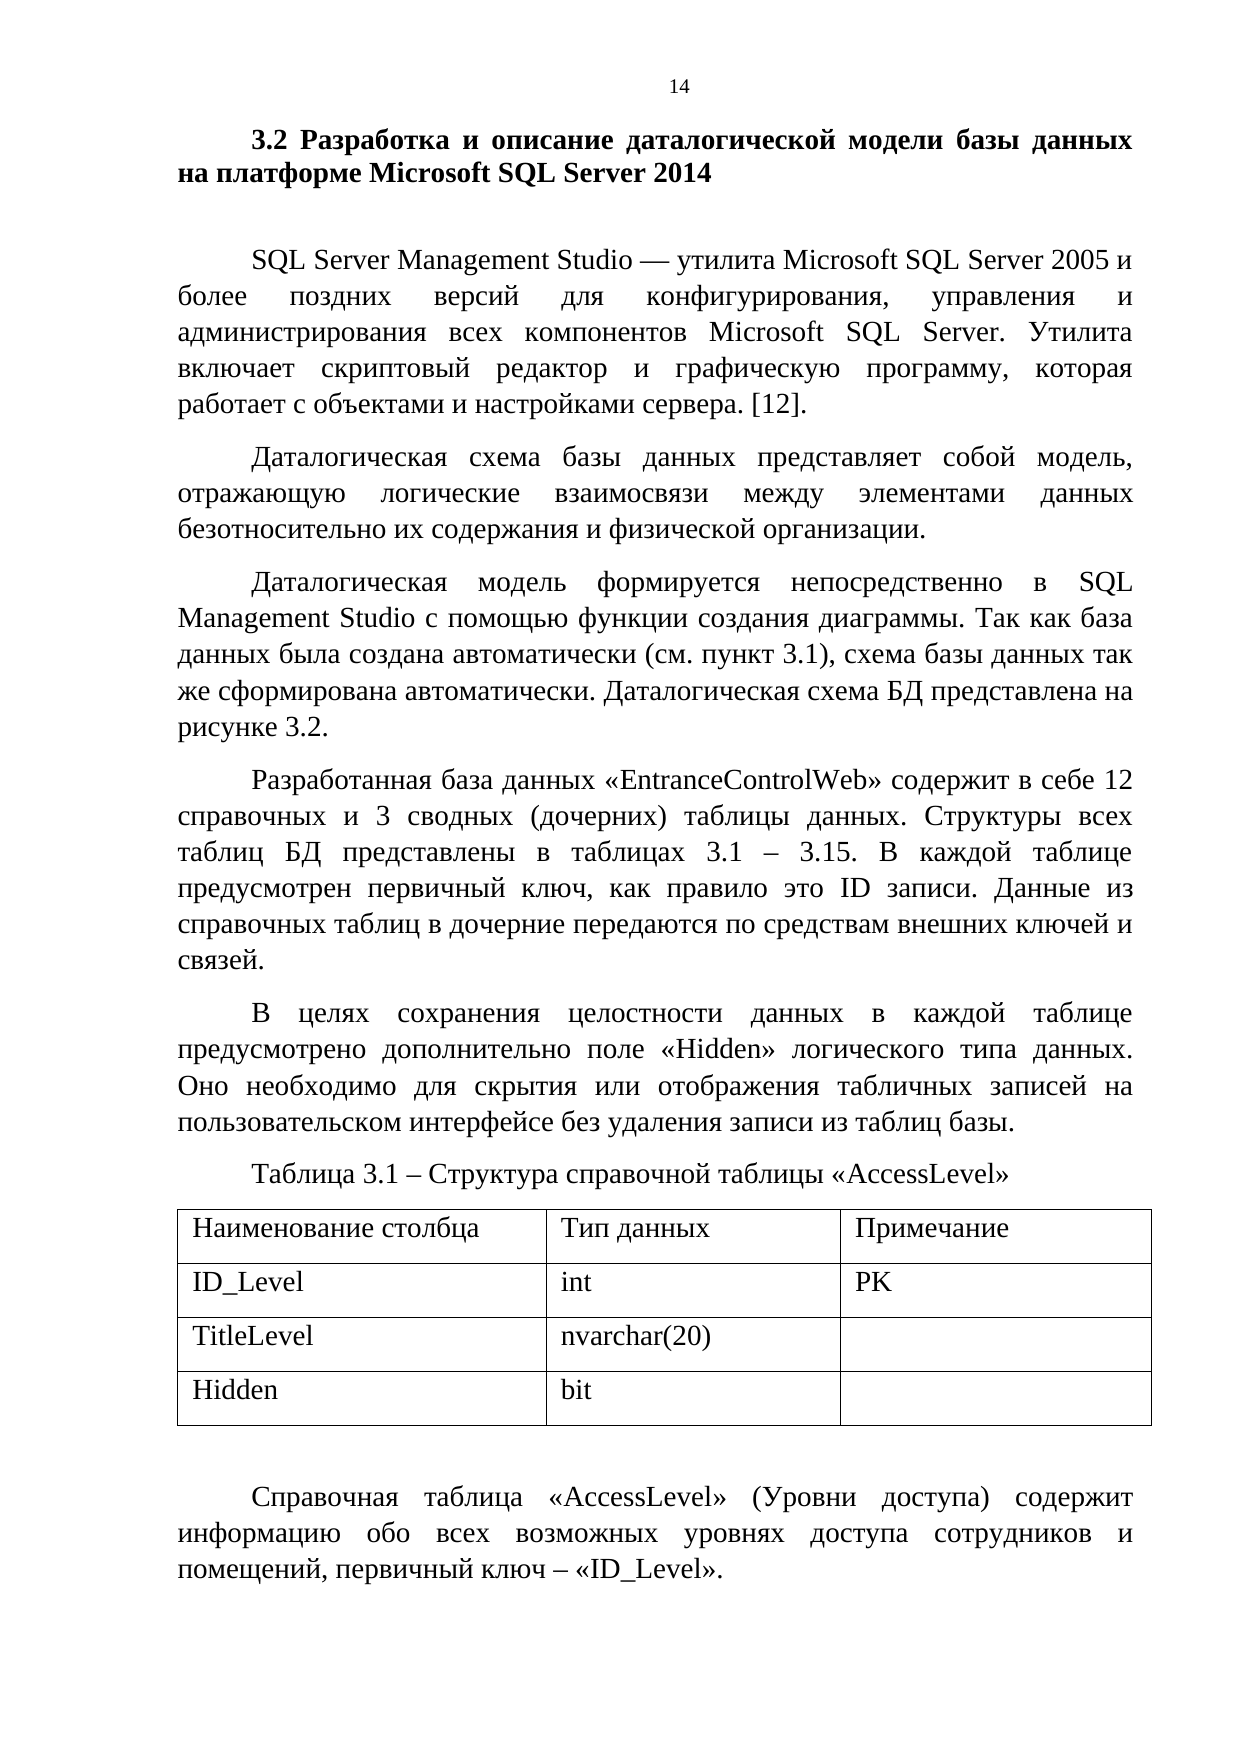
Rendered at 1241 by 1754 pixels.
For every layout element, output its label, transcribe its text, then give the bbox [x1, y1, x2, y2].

table_cell ID_Level [178, 1264, 546, 1317]
table_header Наименование столбца [178, 1210, 546, 1263]
text Разработанная база данных «EntranceControlWeb» содержит в себе 12 справочных и 3 сводных (дочерних) таблицы данных. Структуры всех таблиц БД представлены в таблицах 3.1 – 3.15. В каждой таблице предусмотрен первичный ключ, как правило это ID записи. Данные из справочных таблиц в дочерние передаются по средствам внешних ключей и связей. [177, 762, 1133, 976]
text 3.2 Разработка и описание даталогической модели базы данных на платформе Microsoft SQL Server 2014 [177, 122, 1133, 189]
text В целях сохранения целостности данных в каждой таблице предусмотрено дополнительно поле «Hidden» логического типа данных. Оно необходимо для скрытия или отображения табличных записей на пользовательском интерфейсе без удаления записи из таблиц базы. [177, 995, 1133, 1137]
table_cell Hidden [178, 1372, 546, 1425]
text SQL Server Management Studio — утилита Microsoft SQL Server 2005 и более поздних версий для конфигурирования, управления и администрирования всех компонентов Microsoft SQL Server. Утилита включает скриптовый редактор и графическую программу, которая работает с объектами и настройками сервера. [12]. [177, 242, 1133, 420]
table_cell [841, 1372, 1151, 1425]
table_header Примечание [841, 1210, 1151, 1263]
text Даталогическая схема базы данных представляет собой модель, отражающую логические взаимосвязи между элементами данных безотносительно их содержания и физической организации. [177, 439, 1133, 545]
table_cell TitleLevel [178, 1318, 546, 1371]
table_cell int [547, 1264, 840, 1317]
table_cell nvarchar(20) [547, 1318, 840, 1371]
table_cell [841, 1318, 1151, 1371]
text Справочная таблица «AccessLevel» (Уровни доступа) содержит информацию обо всех возможных уровнях доступа сотрудников и помещений, первичный ключ – «ID_Level». [177, 1479, 1133, 1584]
table_cell PK [841, 1264, 1151, 1317]
table_header Тип данных [547, 1210, 840, 1263]
table_cell bit [547, 1372, 840, 1425]
text Таблица 3.1 – Структура справочной таблицы «AccessLevel» [177, 1157, 1181, 1190]
text Даталогическая модель формируется непосредственно в SQL Management Studio с помощью функции создания диаграммы. Так как база данных была создана автоматически (см. пункт 3.1), схема базы данных так же сформирована автоматически. Даталогическая схема БД представлена на рисунке 3.2. [177, 564, 1133, 742]
